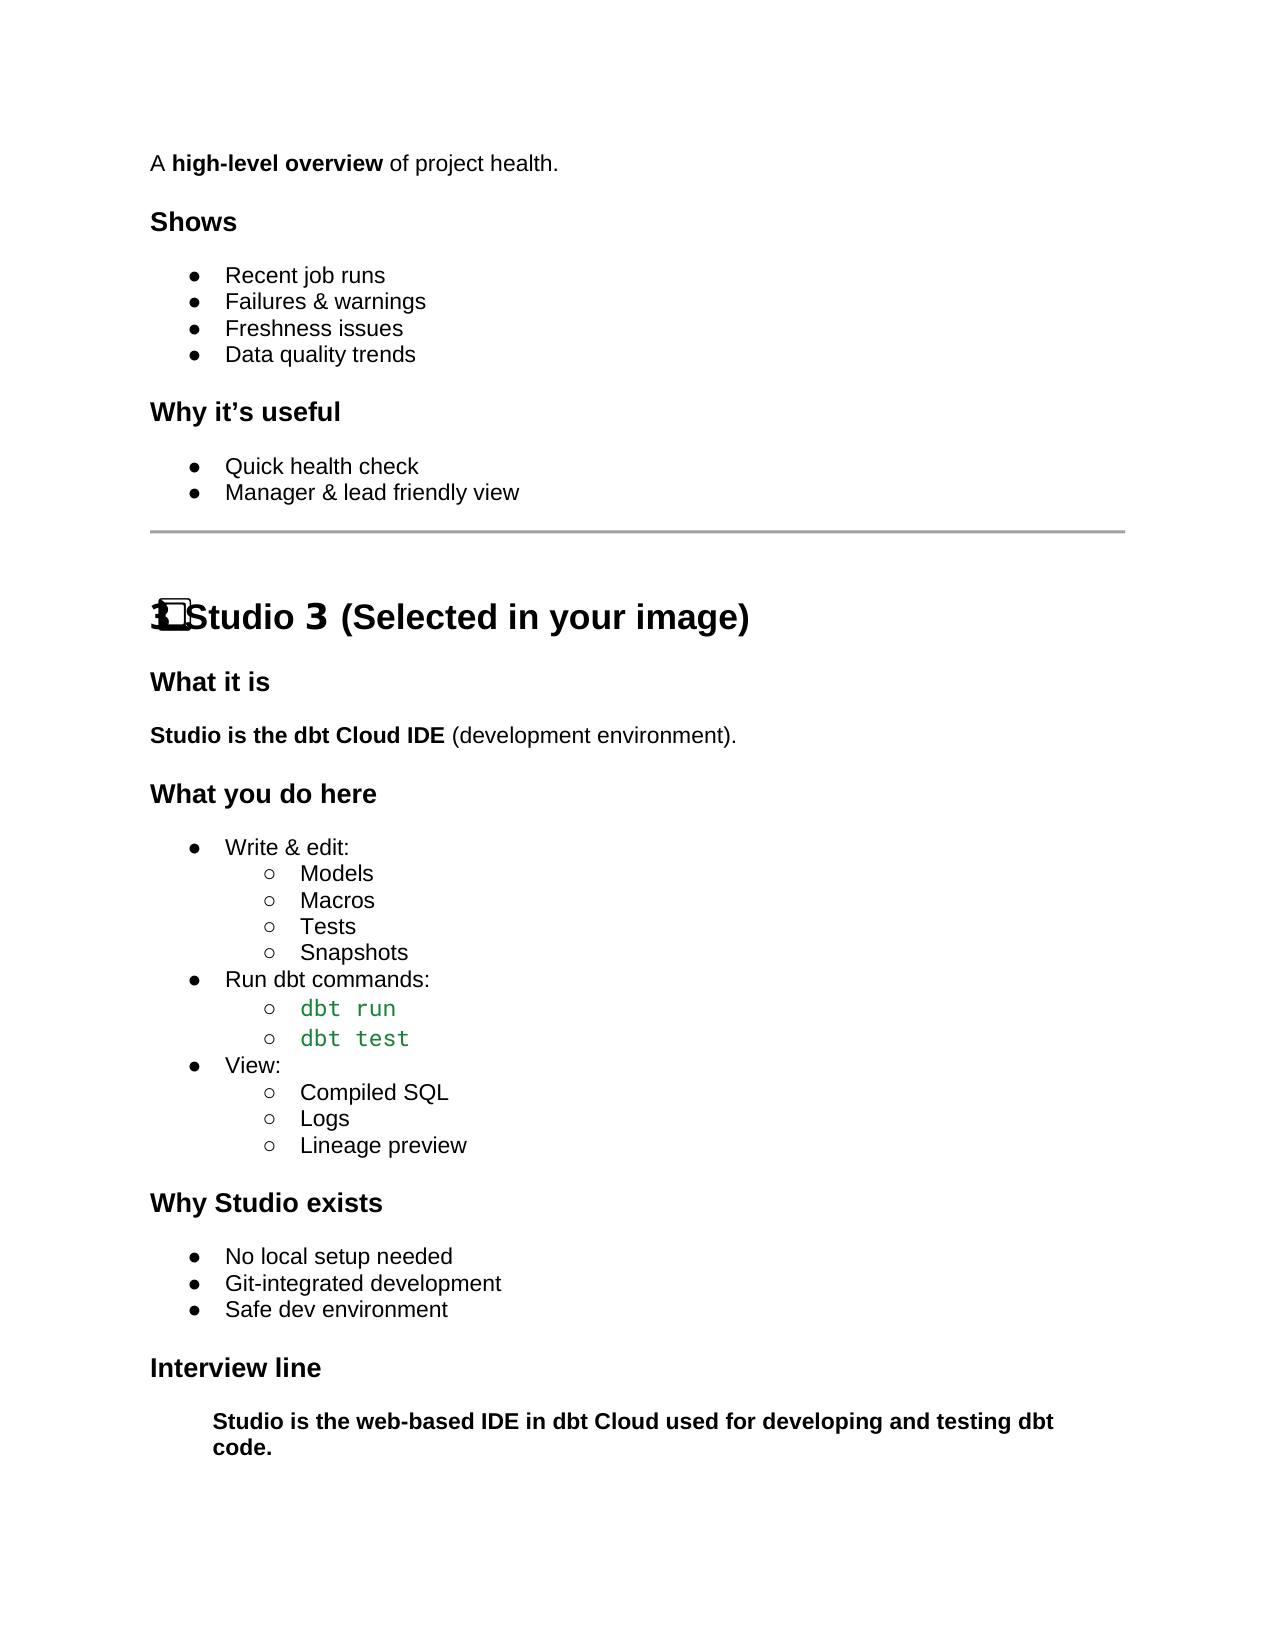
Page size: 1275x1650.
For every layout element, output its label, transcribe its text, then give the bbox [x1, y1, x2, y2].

subtitle What it is [150, 666, 1125, 697]
list Compiled SQL [262, 1079, 1125, 1105]
list Git-integrated development [187, 1270, 1125, 1296]
subtitle Shows [150, 206, 1125, 237]
list dbt test [262, 1022, 1125, 1052]
list Freshness issues [187, 314, 1125, 341]
list View: [187, 1052, 1125, 1079]
list Models [262, 860, 1125, 887]
list Run dbt commands: [187, 966, 1125, 992]
list Manager & lead friendly view [187, 479, 1125, 505]
list Recent job runs [187, 262, 1125, 288]
list Macros [262, 887, 1125, 913]
list Tests [262, 913, 1125, 939]
text Studio is the web-based IDE in dbt Cloud used for developing and testing dbt code. [212, 1408, 1062, 1461]
subtitle Why Studio exists [150, 1187, 1125, 1218]
list No local setup needed [187, 1243, 1125, 1270]
list Snapshots [262, 939, 1125, 966]
list Failures & warnings [187, 288, 1125, 314]
list Safe dev environment [187, 1296, 1125, 1322]
text A high-level overview of project health. [150, 150, 1125, 176]
list dbt run [262, 992, 1125, 1022]
list Logs [262, 1105, 1125, 1132]
list Quick health check [187, 453, 1125, 479]
subtitle What you do here [150, 778, 1125, 809]
list Write & edit: [187, 834, 1125, 860]
list Lineage preview [262, 1132, 1125, 1158]
list Data quality trends [187, 341, 1125, 367]
subtitle 3️⃣ Studio ✅ (Selected in your image) [150, 596, 1125, 637]
text Studio is the dbt Cloud IDE (development environment). [150, 722, 1125, 748]
subtitle Why it’s useful [150, 396, 1125, 428]
subtitle Interview line [150, 1352, 1125, 1383]
